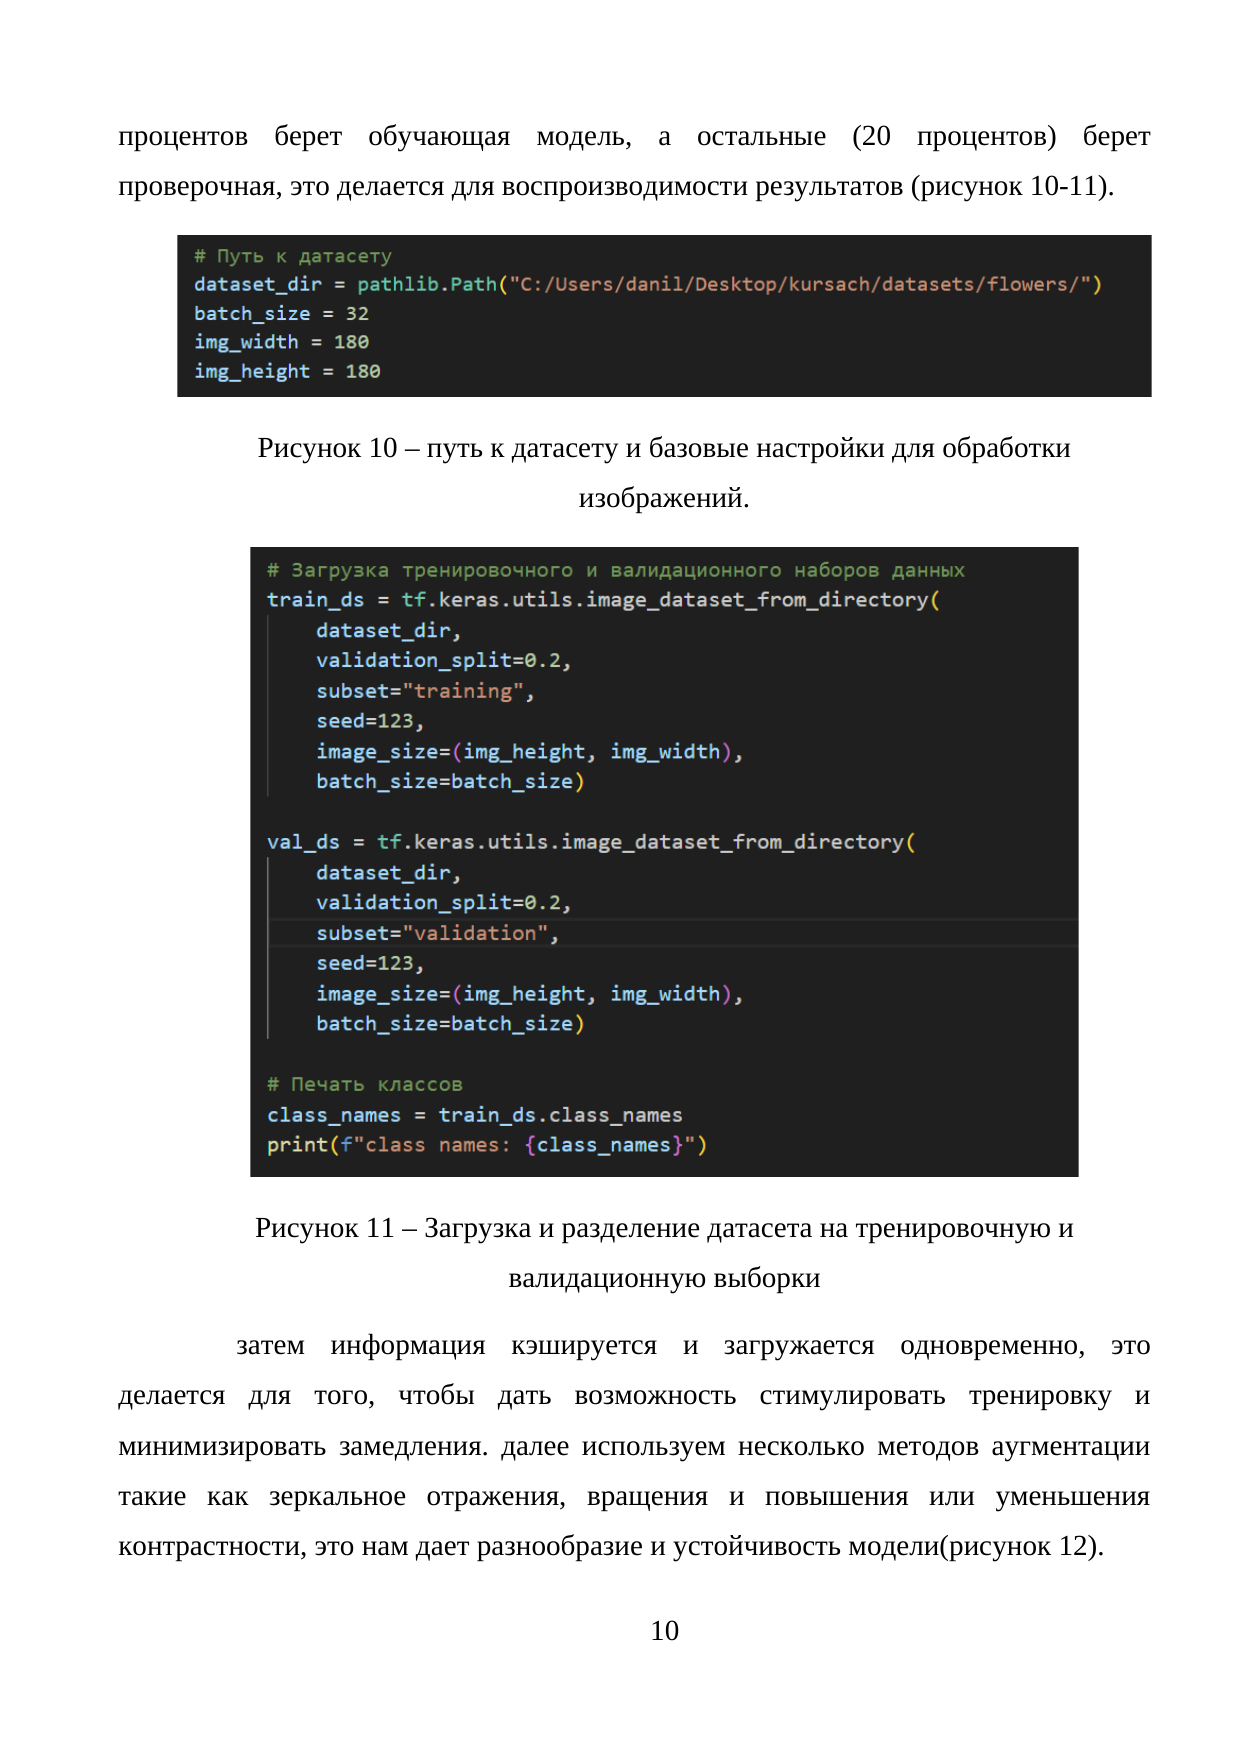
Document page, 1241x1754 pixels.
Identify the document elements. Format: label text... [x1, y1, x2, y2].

text Рисунок 10 – путь к датасету и базовые настройки для обработки изображений. [177, 430, 1152, 514]
picture [250, 547, 1079, 1177]
text затем информация кэшируется и загружается одновременно, это делается для того, чтобы дать возможность стимулировать тренировку и минимизировать замедления. далее используем несколько методов аугментации такие как зеркальное отражения, вращения и повышения или уменьшения контрастности, это нам дает разнообразие и устойчивость модели(рисунок 12). [118, 1327, 1152, 1562]
picture [177, 235, 1152, 397]
text Рисунок 11 – Загрузка и разделение датасета на тренировочную и валидационную выборки [177, 1210, 1152, 1293]
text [118, 118, 1152, 202]
